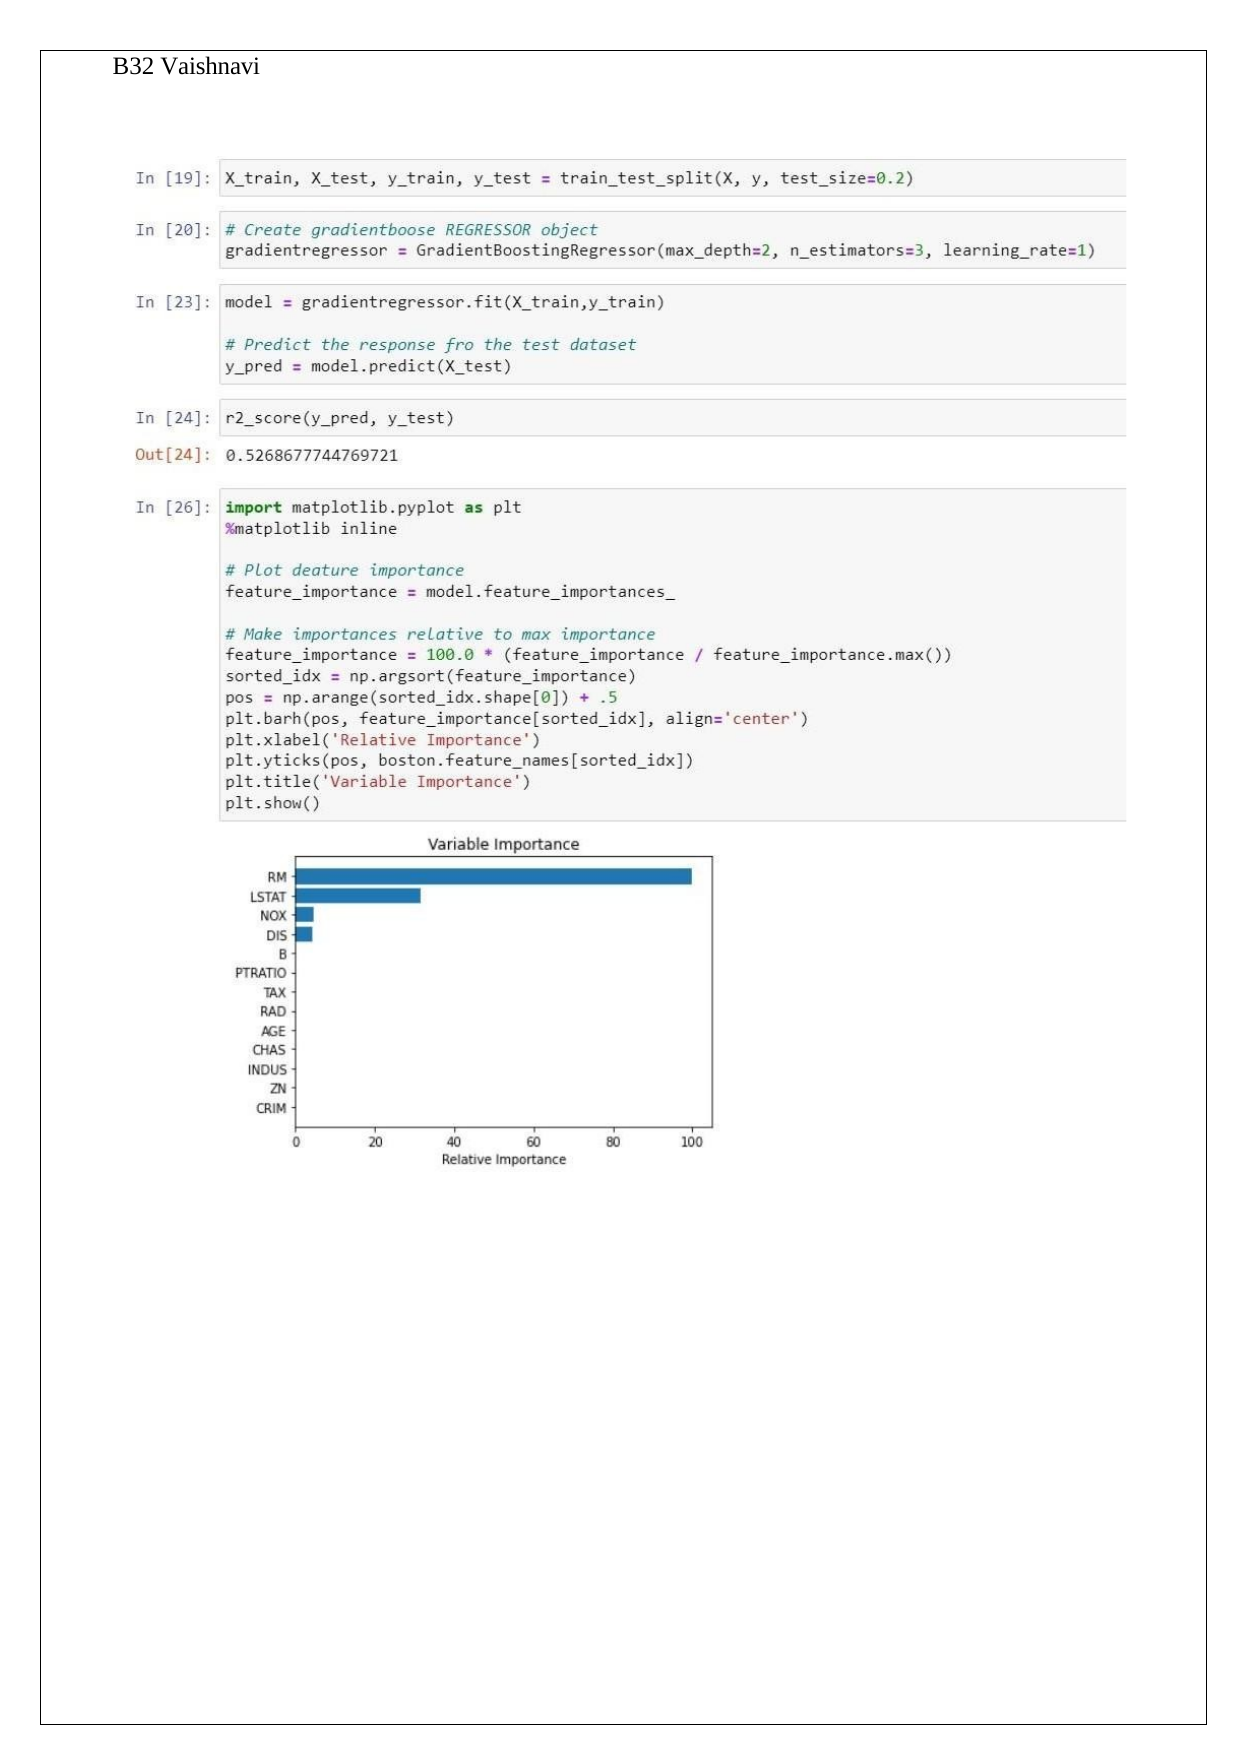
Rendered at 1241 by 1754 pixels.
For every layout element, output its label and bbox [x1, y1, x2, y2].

picture [134, 156, 1127, 1172]
